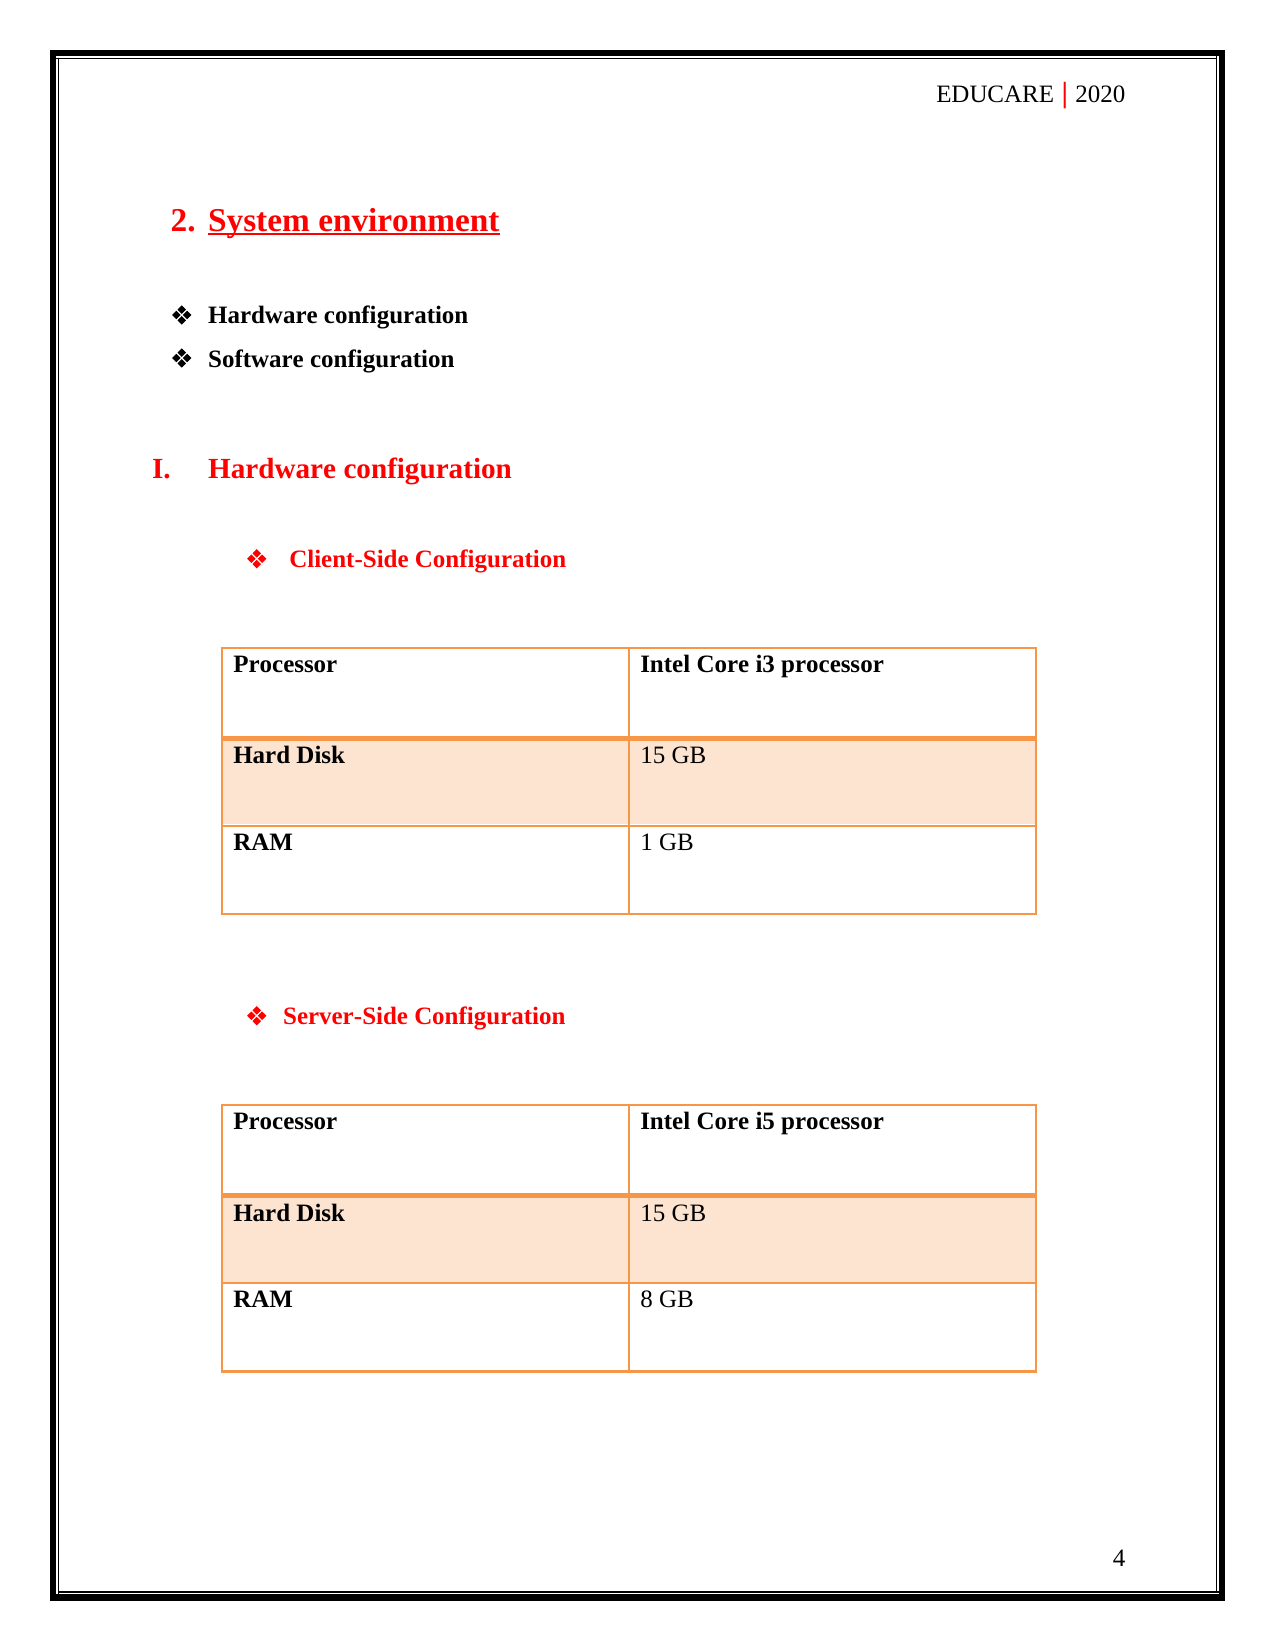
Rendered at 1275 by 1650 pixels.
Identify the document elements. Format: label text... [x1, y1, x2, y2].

list Server-Side Configuration [245, 1001, 1125, 1030]
table_cell Hard Disk [223, 741, 628, 824]
table_header Processor [223, 649, 628, 736]
table_cell 1 GB [630, 827, 1035, 913]
table_header Intel Core i5 processor [630, 1106, 1035, 1193]
table_header Processor [223, 1106, 628, 1193]
list Hardware configuration [170, 301, 1125, 329]
table_cell RAM [223, 827, 628, 913]
table_header Intel Core i3 processor [630, 649, 1035, 736]
subtitle System environment [170, 200, 1125, 238]
list Client-Side Configuration [245, 544, 1125, 573]
table_cell RAM [223, 1284, 628, 1370]
table_cell 15 GB [630, 741, 1035, 824]
table_cell 8 GB [630, 1284, 1035, 1370]
subtitle Hardware configuration [170, 451, 1125, 484]
table_cell 15 GB [630, 1198, 1035, 1282]
table_cell Hard Disk [223, 1198, 628, 1282]
list Software configuration [170, 344, 1125, 372]
